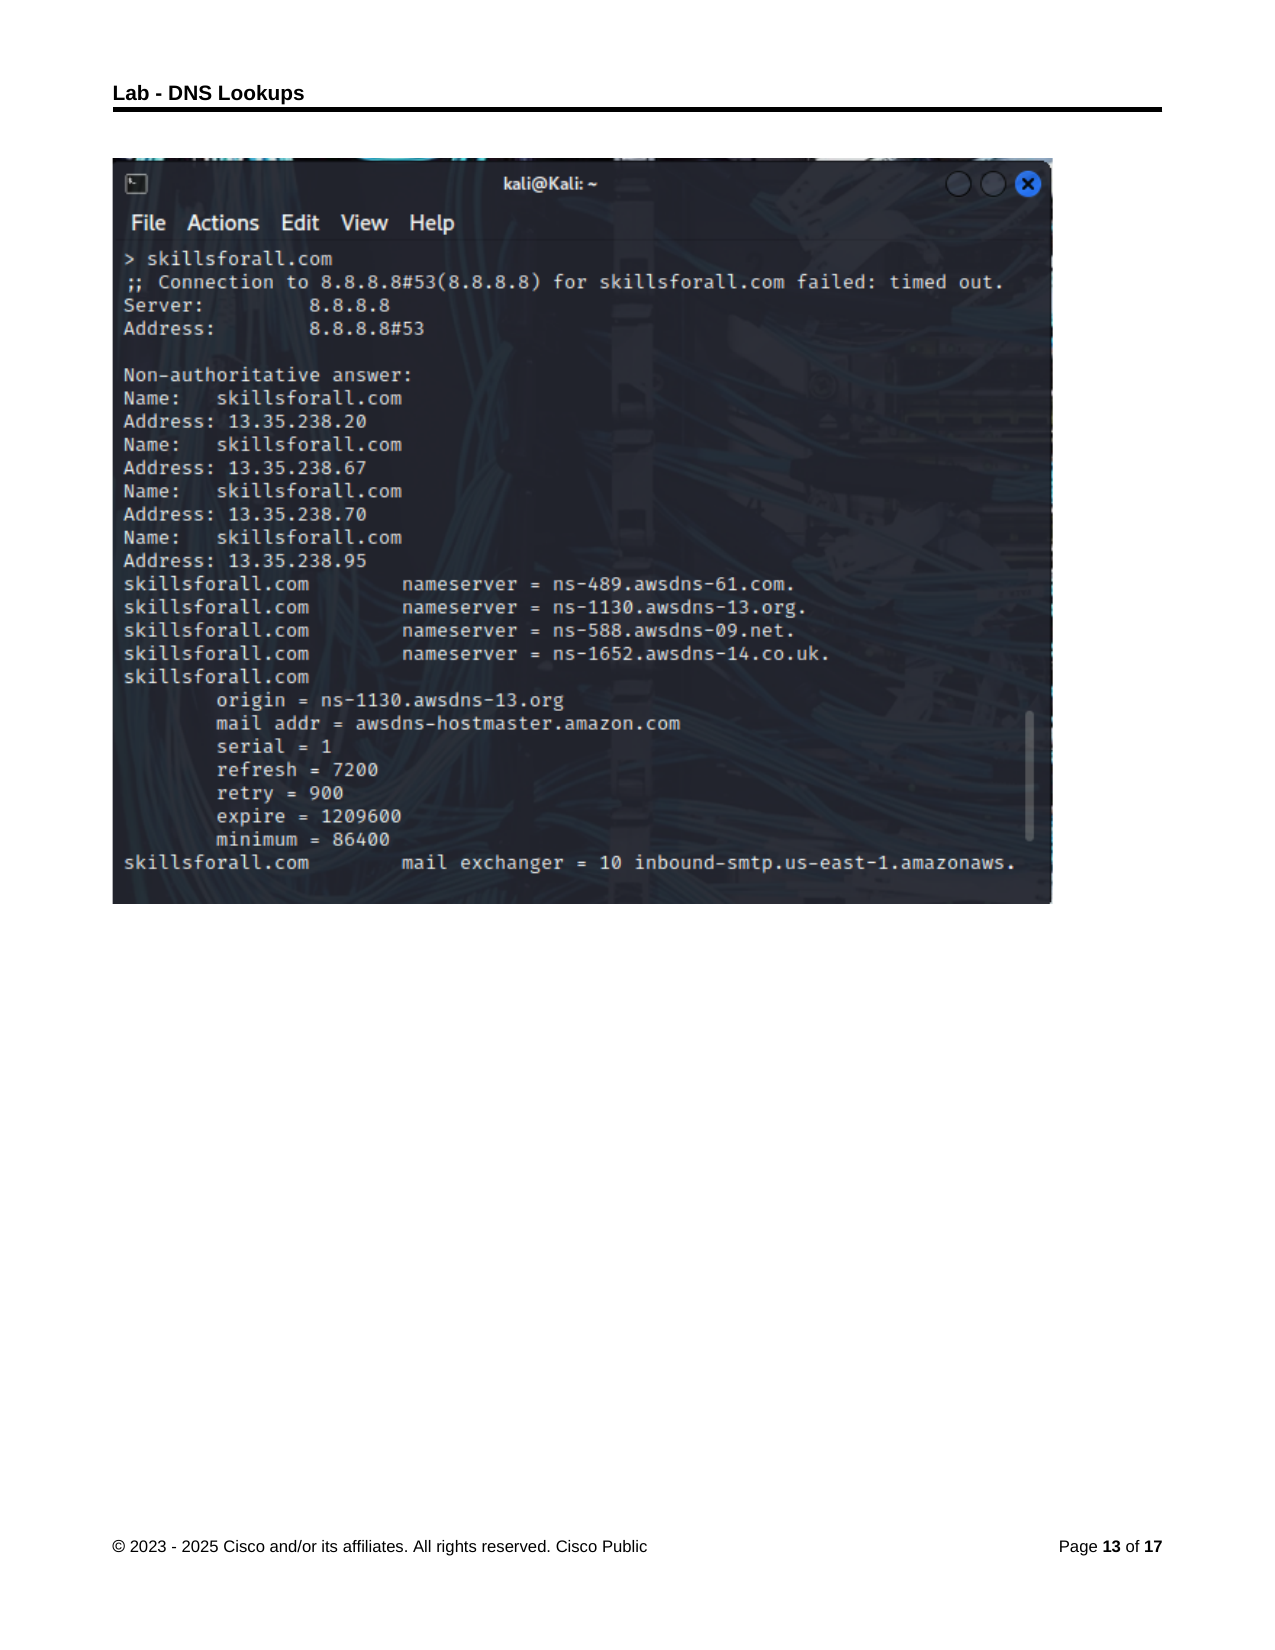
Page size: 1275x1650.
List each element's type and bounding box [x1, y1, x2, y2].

picture [112, 158, 1053, 904]
